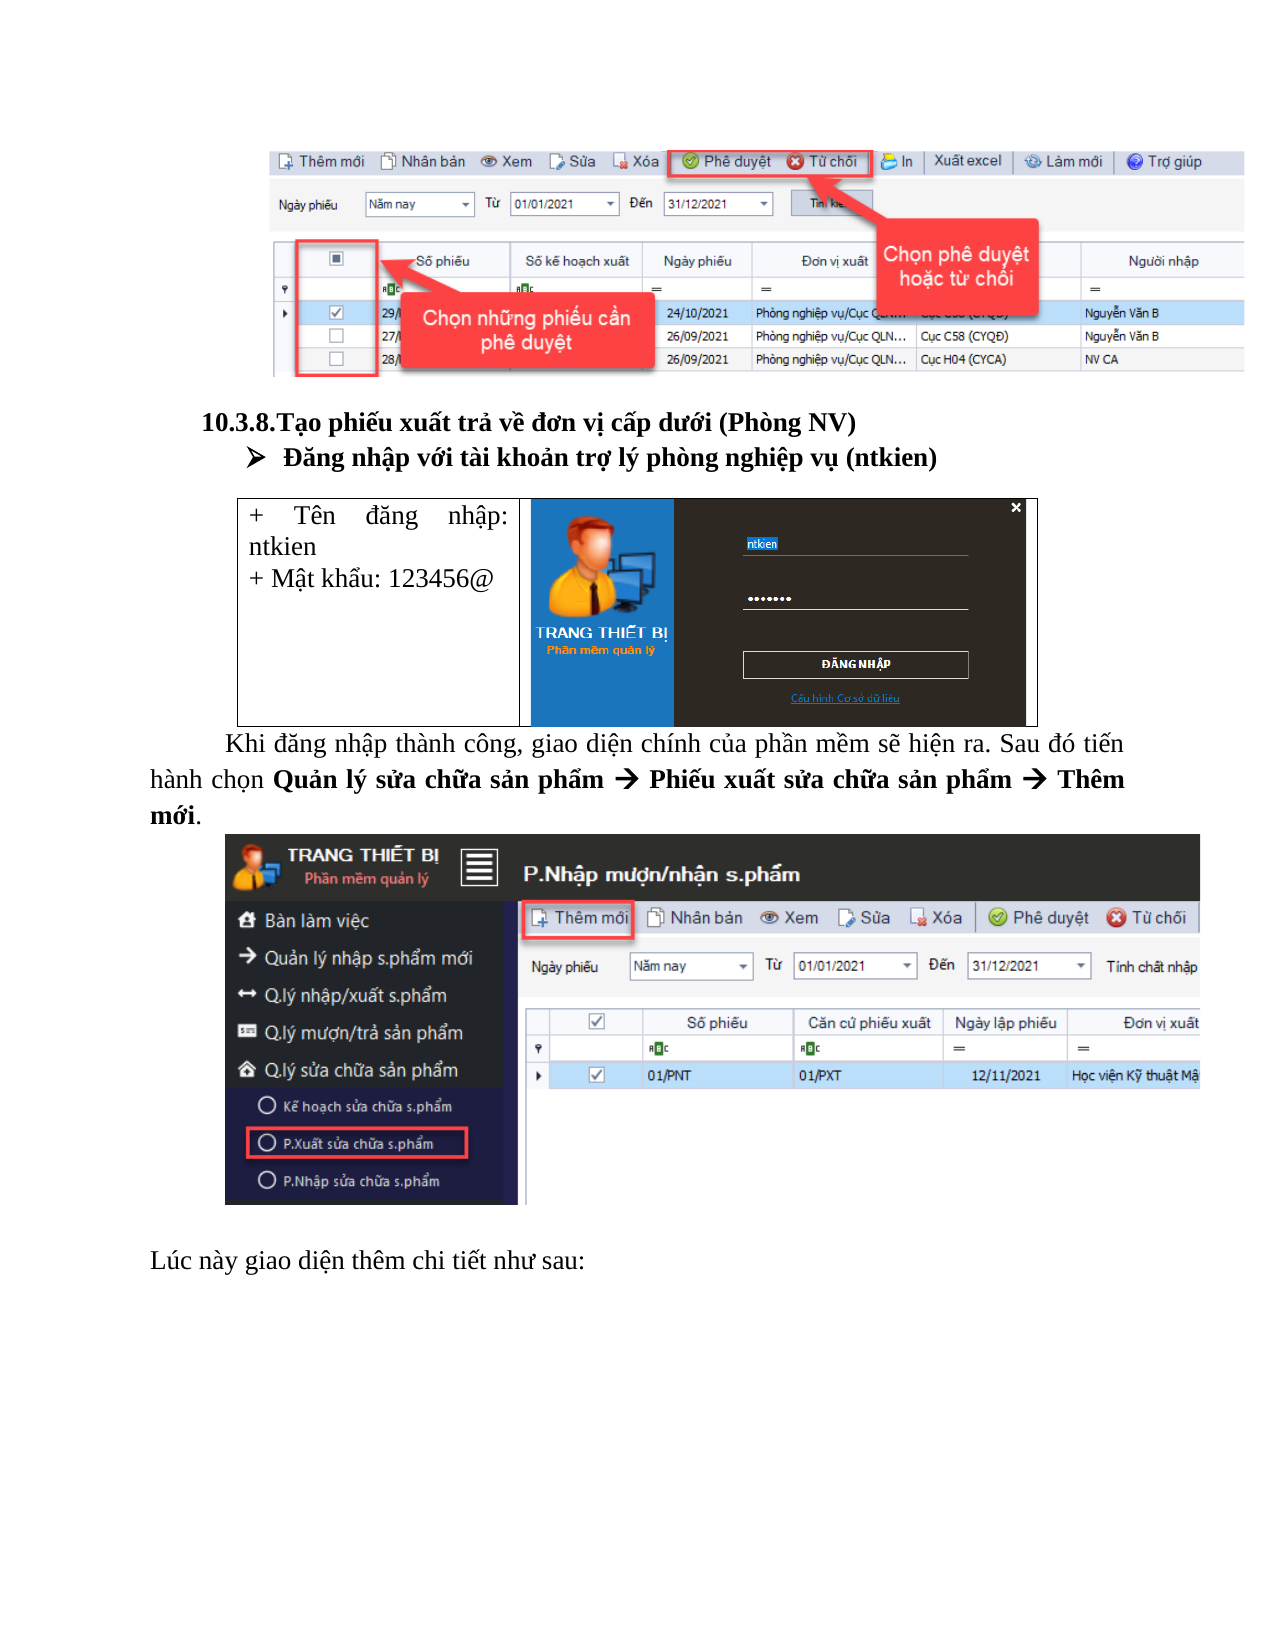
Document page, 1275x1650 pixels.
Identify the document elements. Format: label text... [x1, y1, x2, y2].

table_header [520, 499, 530, 726]
picture [530, 499, 1027, 727]
picture [225, 834, 1200, 1205]
list Lúc này giao diện thêm chi tiết như sau: [150, 1244, 1125, 1275]
table_header [1027, 499, 1037, 726]
list Đăng nhập với tài khoản trợ lý phòng nghiệp vụ (ntkien) [245, 442, 1125, 473]
table_header + Tên đăng nhập: ntkien + Mật khẩu: 123456@ [238, 499, 519, 726]
list Tạo phiếu xuất trả về đơn vị cấp dưới (Phòng NV) [201, 406, 1125, 437]
text Khi đăng nhập thành công, giao diện chính của phần mềm sẽ hiện ra. Sau đó tiến hành chọn Quản lý sửa chữa sản phẩm Phiếu xuất sửa chữa sản phẩm Thêm mới. [150, 727, 1125, 830]
picture [269, 150, 1245, 377]
